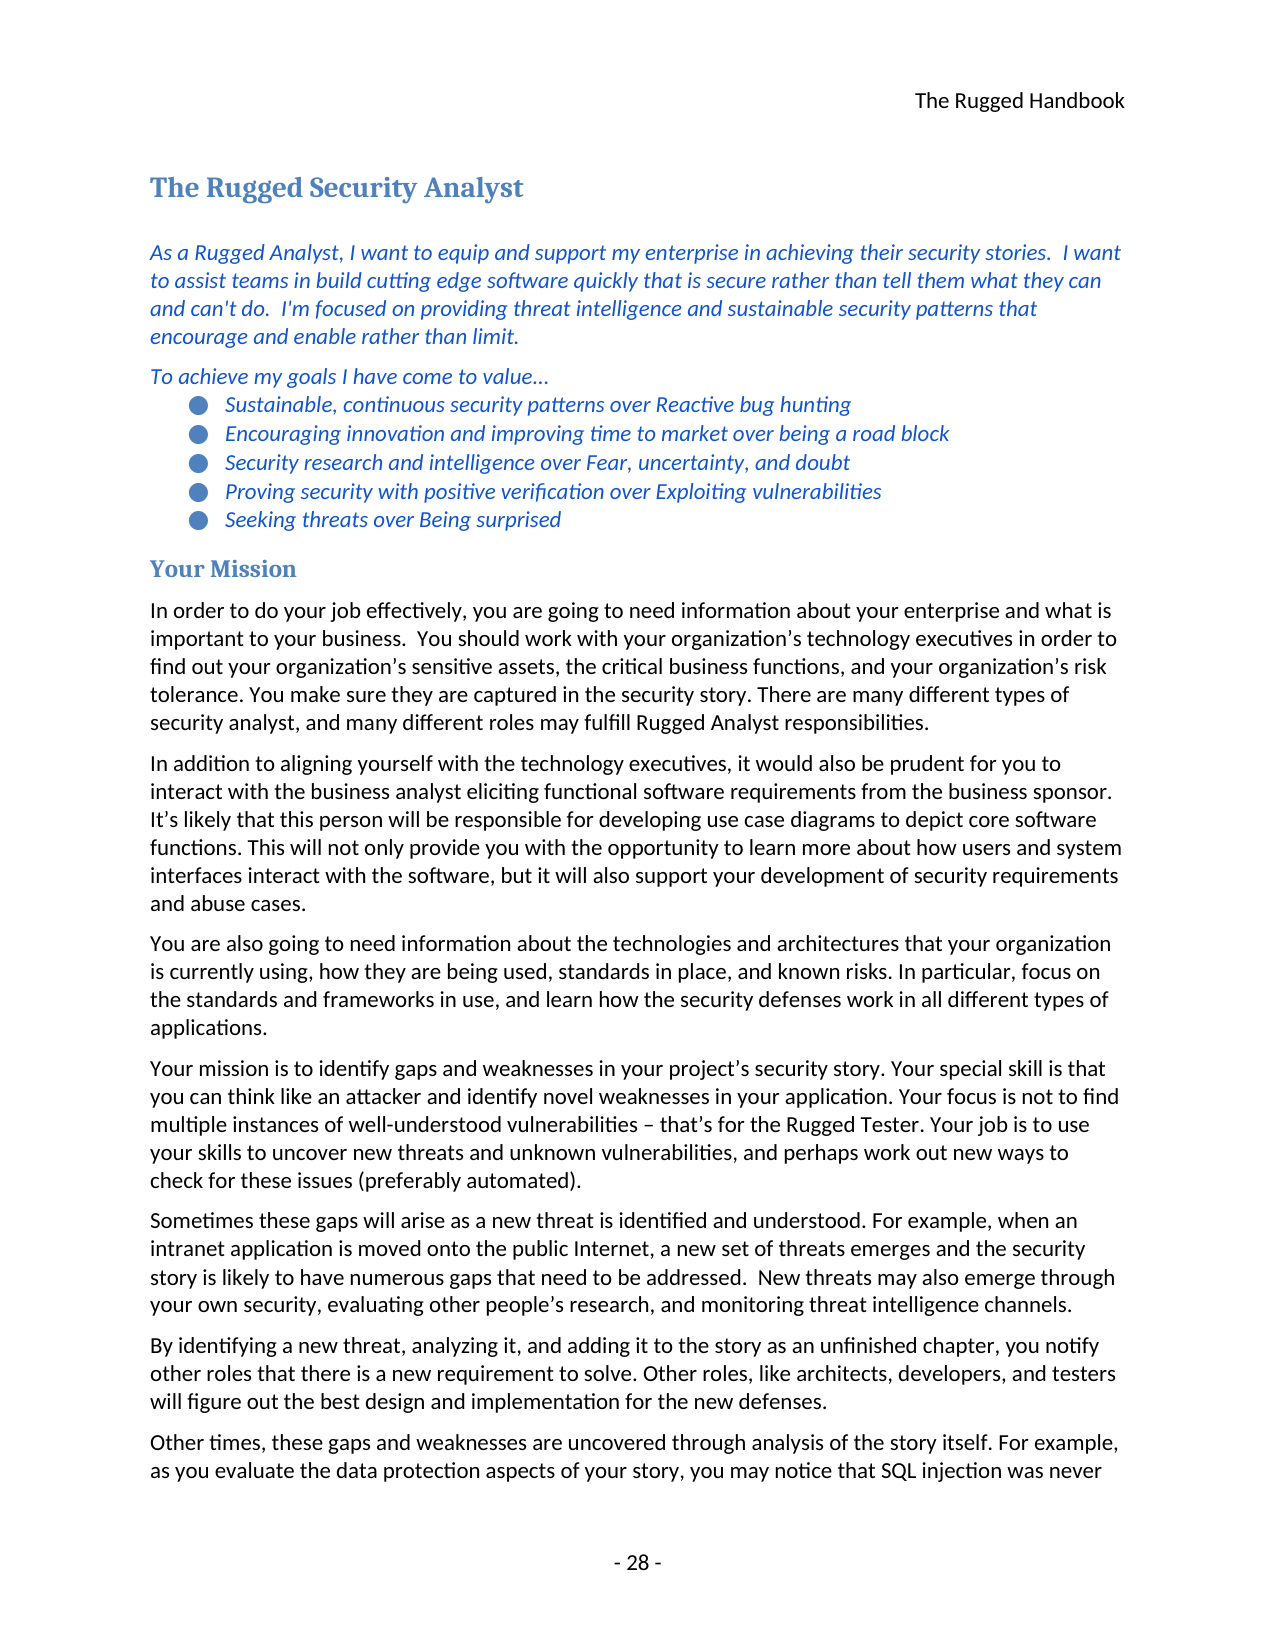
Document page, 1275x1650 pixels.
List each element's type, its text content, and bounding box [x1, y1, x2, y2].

text Sustainable, continuous security patterns over Reactive bug hunting [187, 390, 1125, 419]
text Seeking threats over Being surprised [187, 505, 1125, 534]
text Proving security with positive verification over Exploiting vulnerabilities [187, 477, 1125, 505]
text You are also going to need information about the technologies and architectures that your organization is currently using, how they are being used, standards in place, and known risks. In particular, focus on the standards and frameworks in use, and learn how the security defenses work in all different types of applications. [150, 929, 1125, 1041]
text Encouraging innovation and improving time to market over being a road block [187, 419, 1125, 448]
text Sometimes these gaps will arise as a new threat is identified and understood. For example, when an intranet application is moved onto the public Internet, a new set of threats emerges and the security story is likely to have numerous gaps that need to be addressed. New threats may also emerge through your own security, evaluating other people’s research, and monitoring threat intelligence channels. [150, 1207, 1125, 1319]
text By identifying a new threat, analyzing it, and adding it to the story as an unfinished chapter, you notify other roles that there is a new requirement to solve. Other roles, like architects, developers, and testers will figure out the best design and implementation for the new defenses. [150, 1331, 1125, 1415]
subtitle To achieve my goals I have come to value... [150, 362, 1125, 390]
text In addition to aligning yourself with the technology executives, it would also be prudent for you to interact with the business analyst eliciting functional software requirements from the business sponsor. It’s likely that this person will be responsible for developing use case diagrams to depict core software functions. This will not only provide you with the opportunity to learn more about how users and system interfaces interact with the software, but it will also support your development of security requirements and abuse cases. [150, 749, 1125, 917]
subtitle Your Mission [150, 555, 1125, 584]
text Your mission is to identify gaps and weaknesses in your project’s security story. Your special skill is that you can think like an attacker and identify novel weaknesses in your application. Your focus is not to find multiple instances of well-understood vulnerabilities – that’s for the Rugged Tester. Your job is to use your skills to uncover new threats and unknown vulnerabilities, and perhaps work out new ways to check for these issues (preferably automated). [150, 1054, 1125, 1194]
text Security research and intelligence over Fear, uncertainty, and doubt [187, 448, 1125, 477]
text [150, 1428, 1125, 1484]
subtitle As a Rugged Analyst, I want to equip and support my enterprise in achieving their security stories. I want to assist teams in build cutting edge software quickly that is secure rather than tell them what they can and can't do. I'm focused on providing threat intelligence and sustainable security patterns that encourage and enable rather than limit. [150, 238, 1125, 350]
text In order to do your job effectively, you are going to need information about your enterprise and what is important to your business. You should work with your organization’s technology executives in order to find out your organization’s sensitive assets, the critical business functions, and your organization’s risk tolerance. You make sure they are captured in the security story. There are many different types of security analyst, and many different roles may fulfill Rugged Analyst responsibilities. [150, 596, 1125, 736]
subtitle The Rugged Security Analyst [150, 171, 1125, 204]
